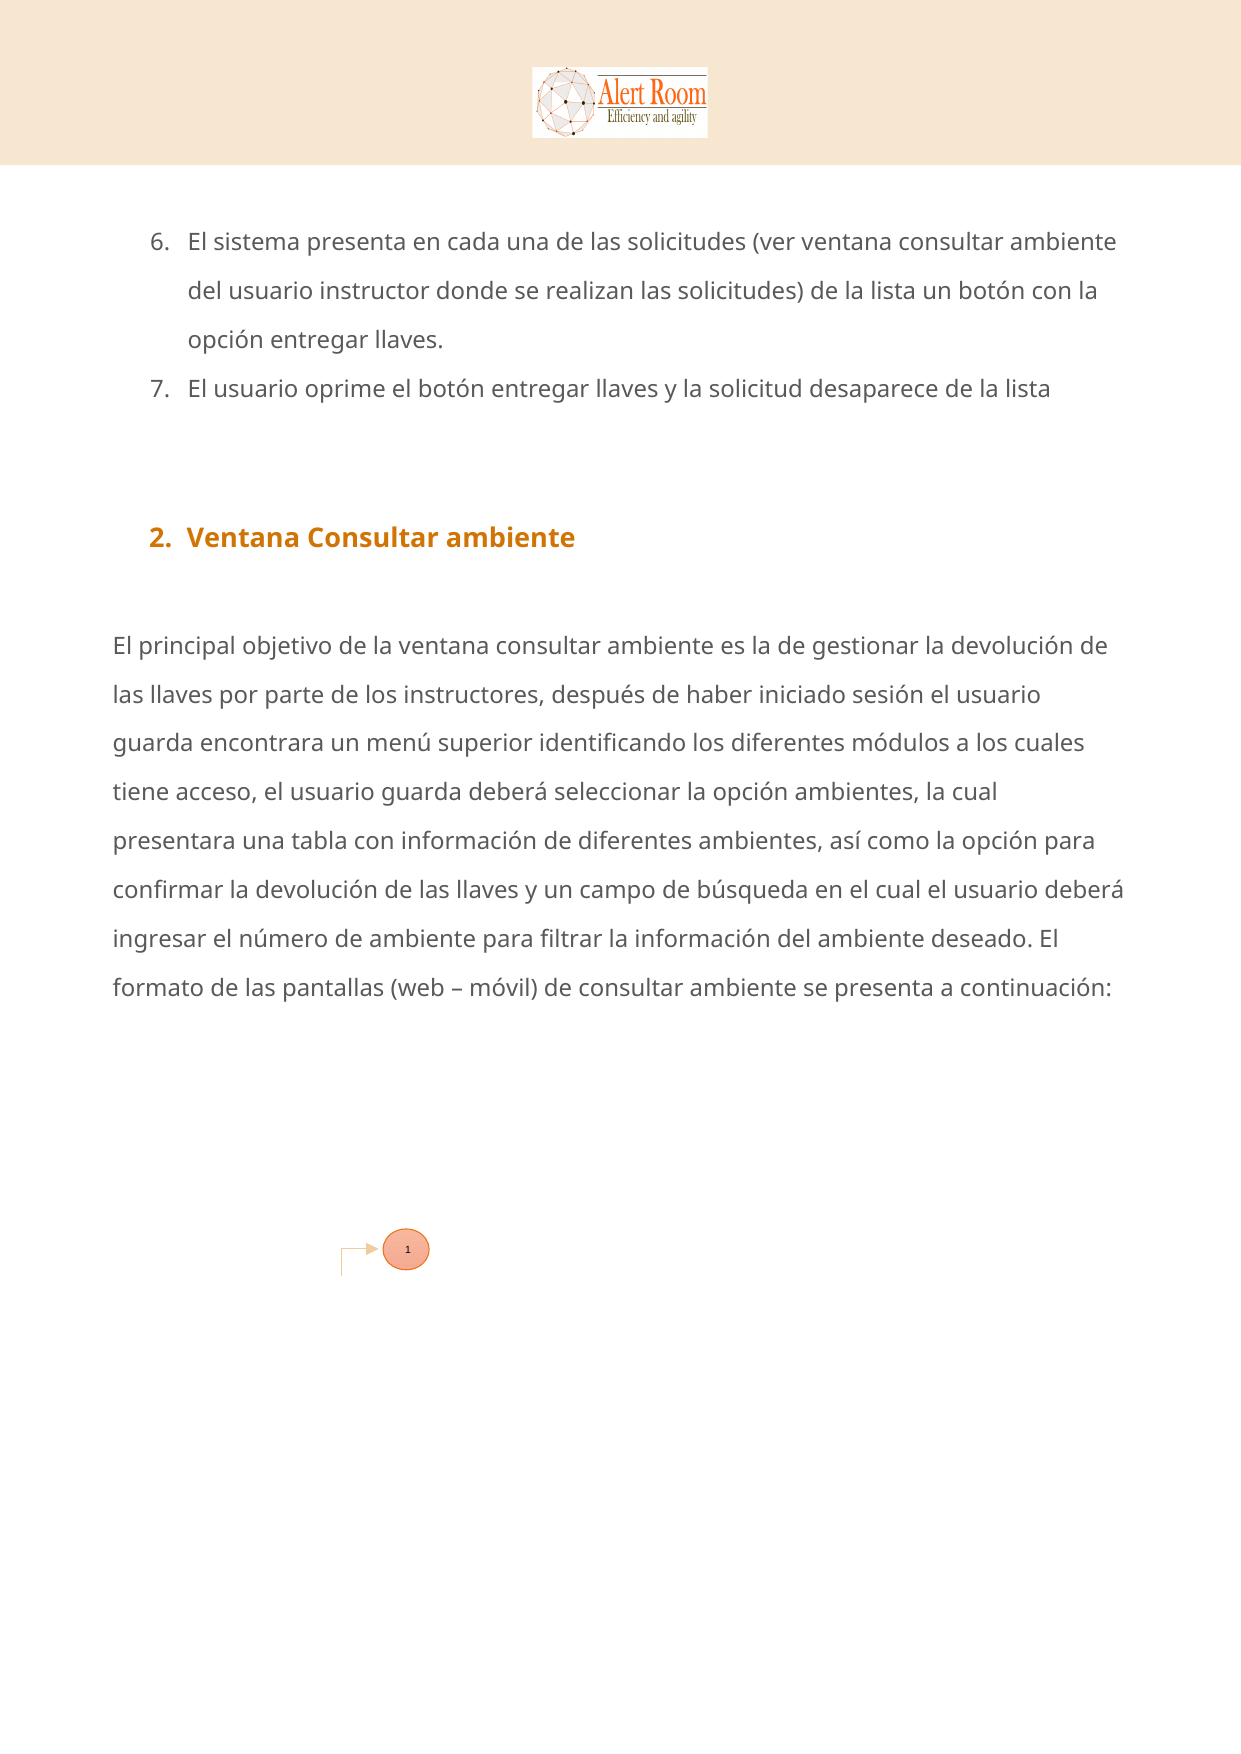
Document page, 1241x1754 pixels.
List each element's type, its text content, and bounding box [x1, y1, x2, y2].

text El principal objetivo de la ventana consultar ambiente es la de gestionar la devolución de las llaves por parte de los instructores, después de haber iniciado sesión el usuario guarda encontrara un menú superior identificando los diferentes módulos a los cuales tiene acceso, el usuario guarda deberá seleccionar la opción ambientes, la cual presentara una tabla con información de diferentes ambientes, así como la opción para confirmar la devolución de las llaves y un campo de búsqueda en el cual el usuario deberá ingresar el número de ambiente para filtrar la información del ambiente deseado. El formato de las pantallas (web – móvil) de consultar ambiente se presenta a continuación: [112, 628, 1128, 1003]
list El sistema presenta en cada una de las solicitudes (ver ventana consultar ambiente del usuario instructor donde se realizan las solicitudes) de la lista un botón con la opción entregar llaves. [150, 225, 1128, 355]
list El usuario oprime el botón entregar llaves y la solicitud desaparece de la lista [150, 372, 1128, 404]
subtitle Ventana Consultar ambiente [149, 518, 1128, 555]
picture [532, 67, 708, 138]
